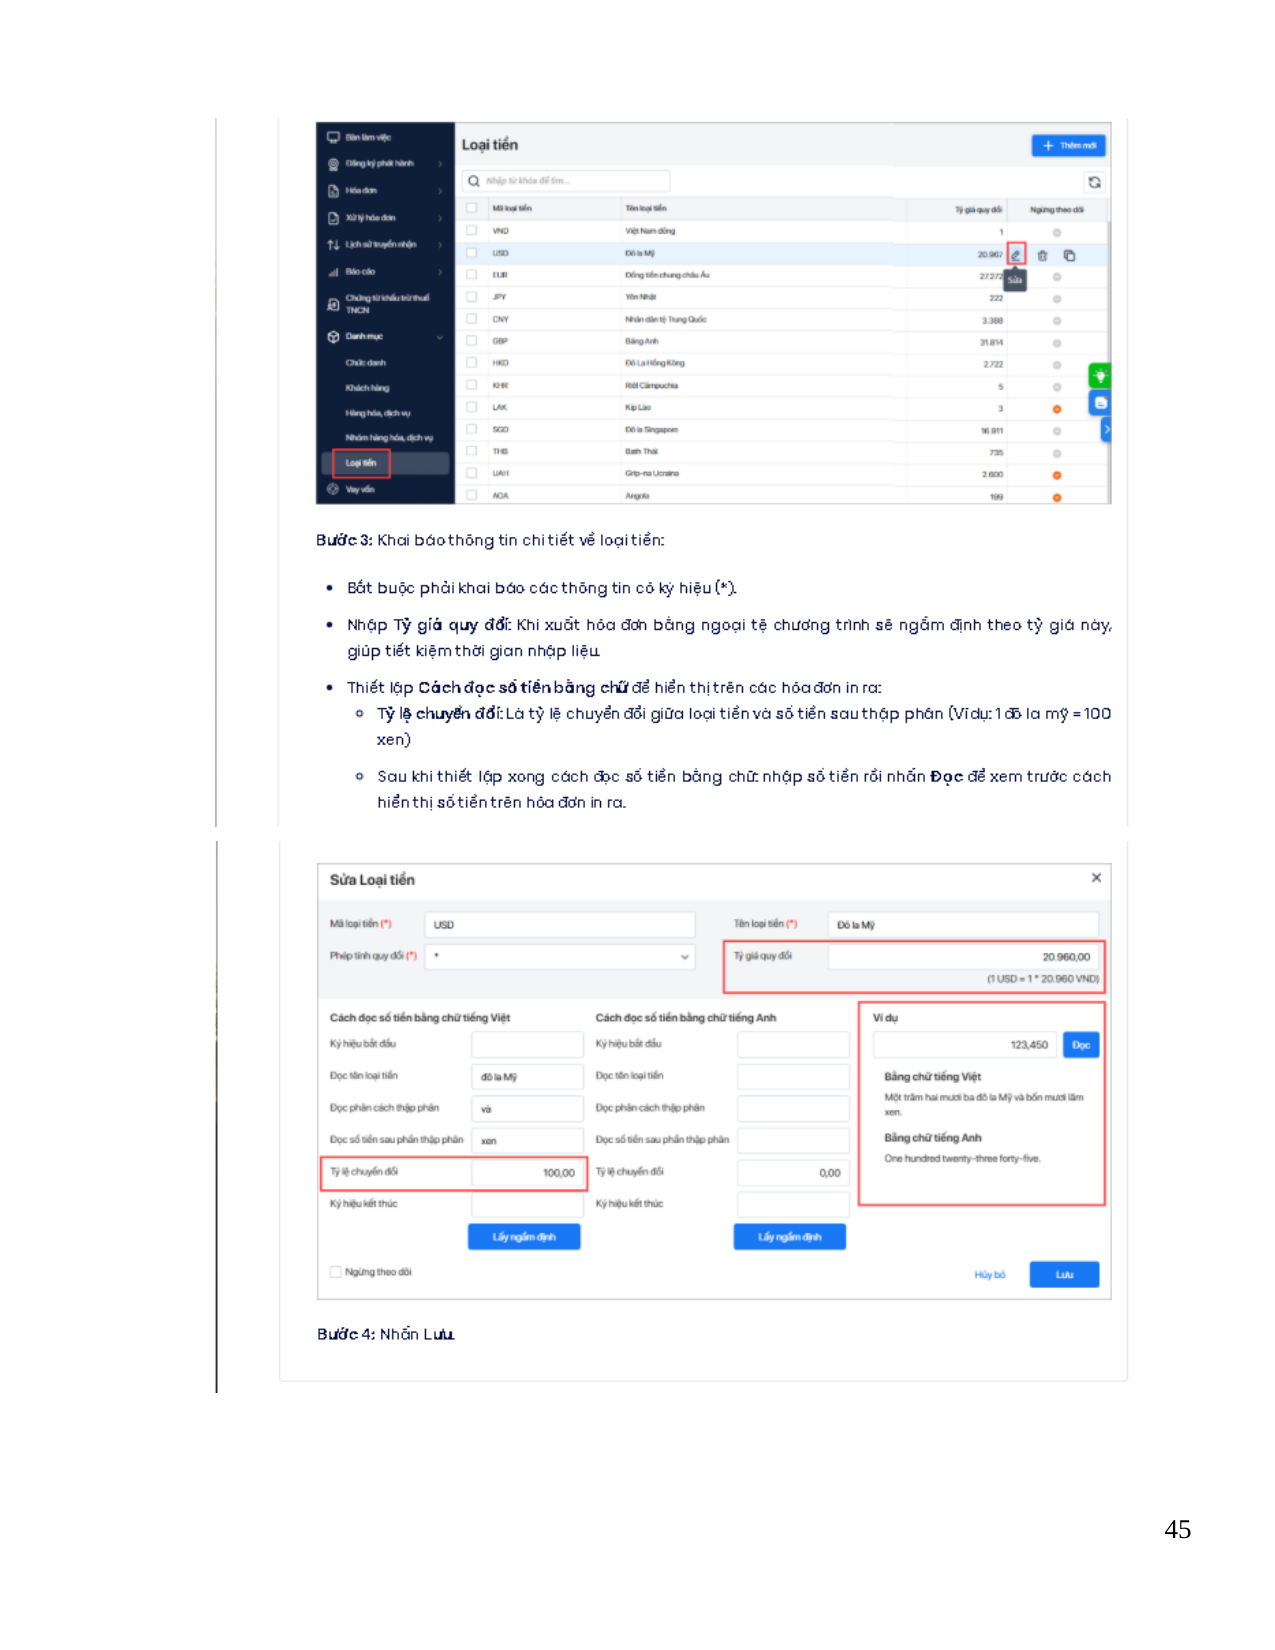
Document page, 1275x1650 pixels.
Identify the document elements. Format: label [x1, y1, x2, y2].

picture [215, 841, 1157, 1393]
picture [215, 118, 1157, 827]
